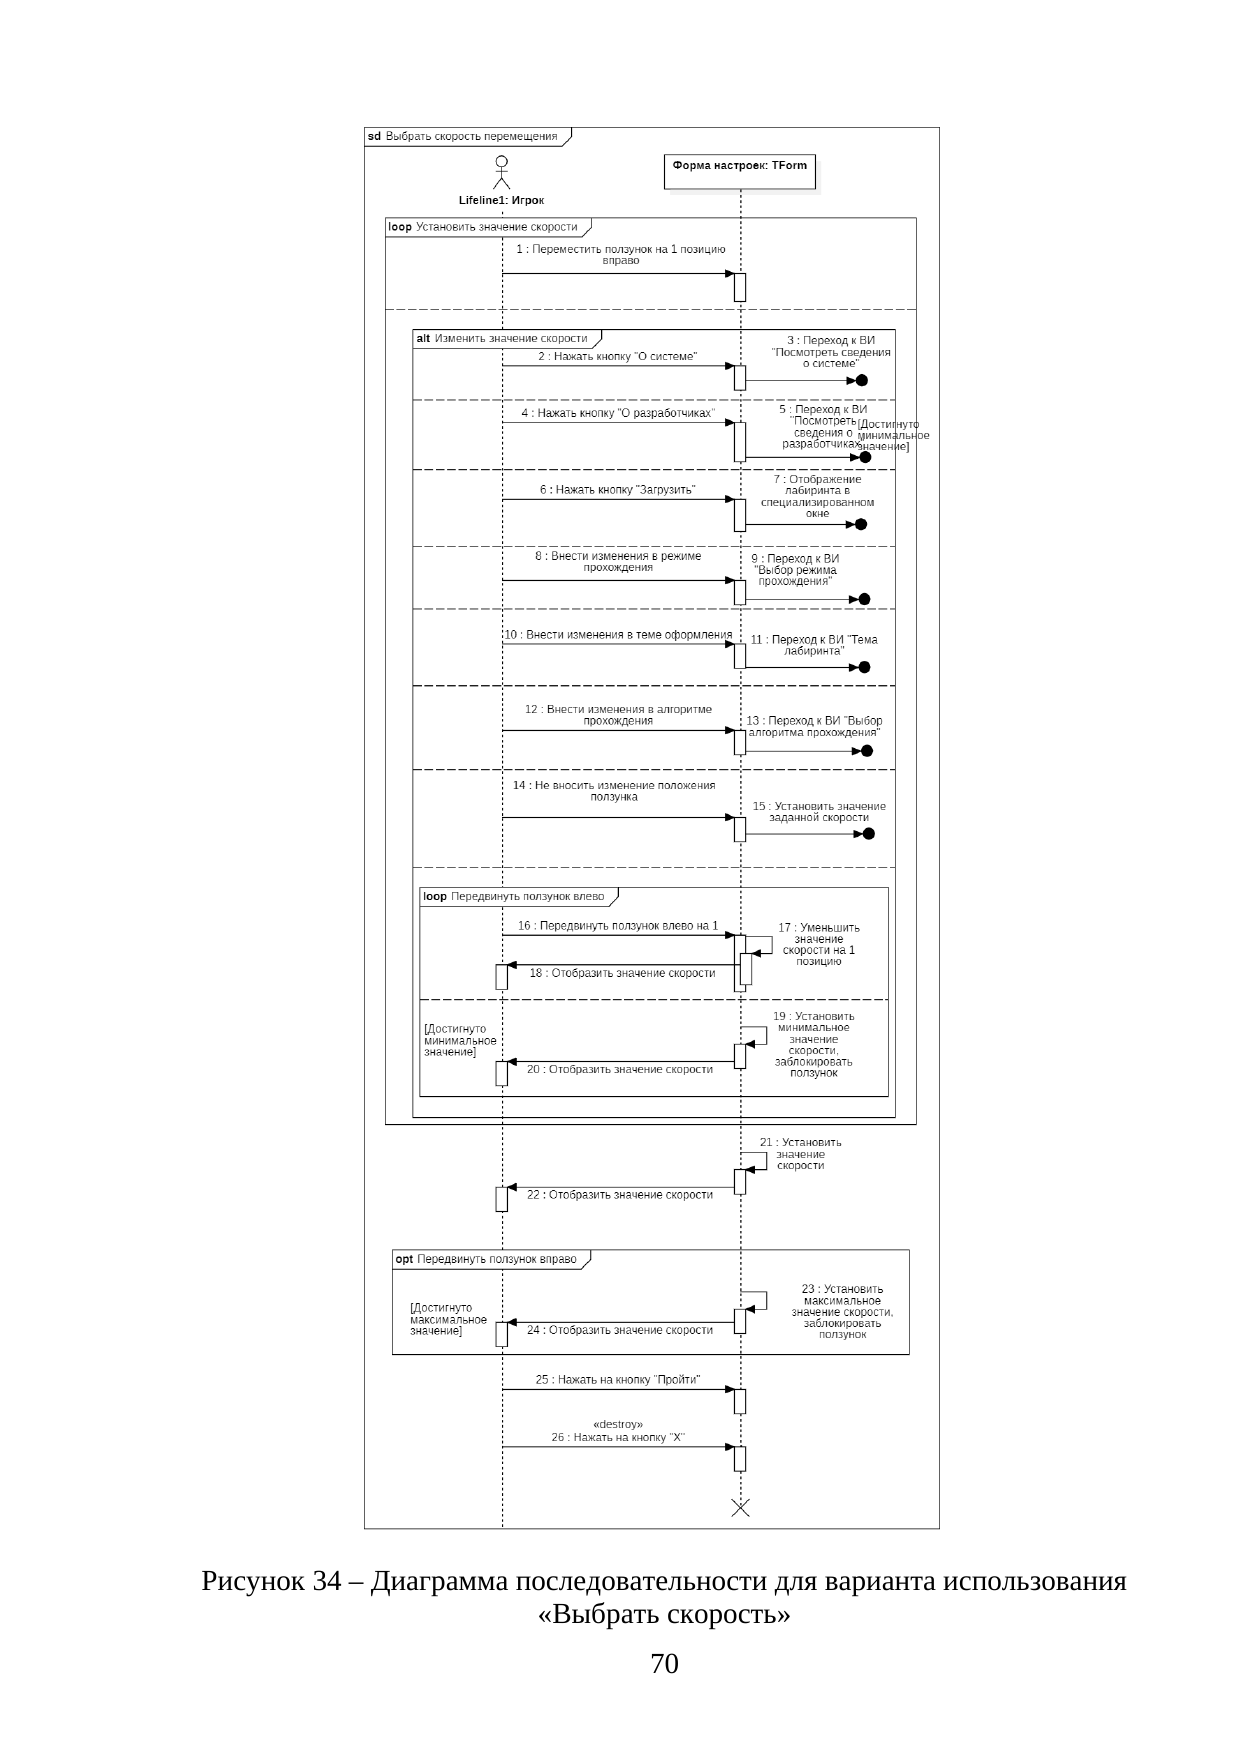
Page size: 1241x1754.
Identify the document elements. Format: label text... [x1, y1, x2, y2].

picture [355, 118, 974, 1563]
